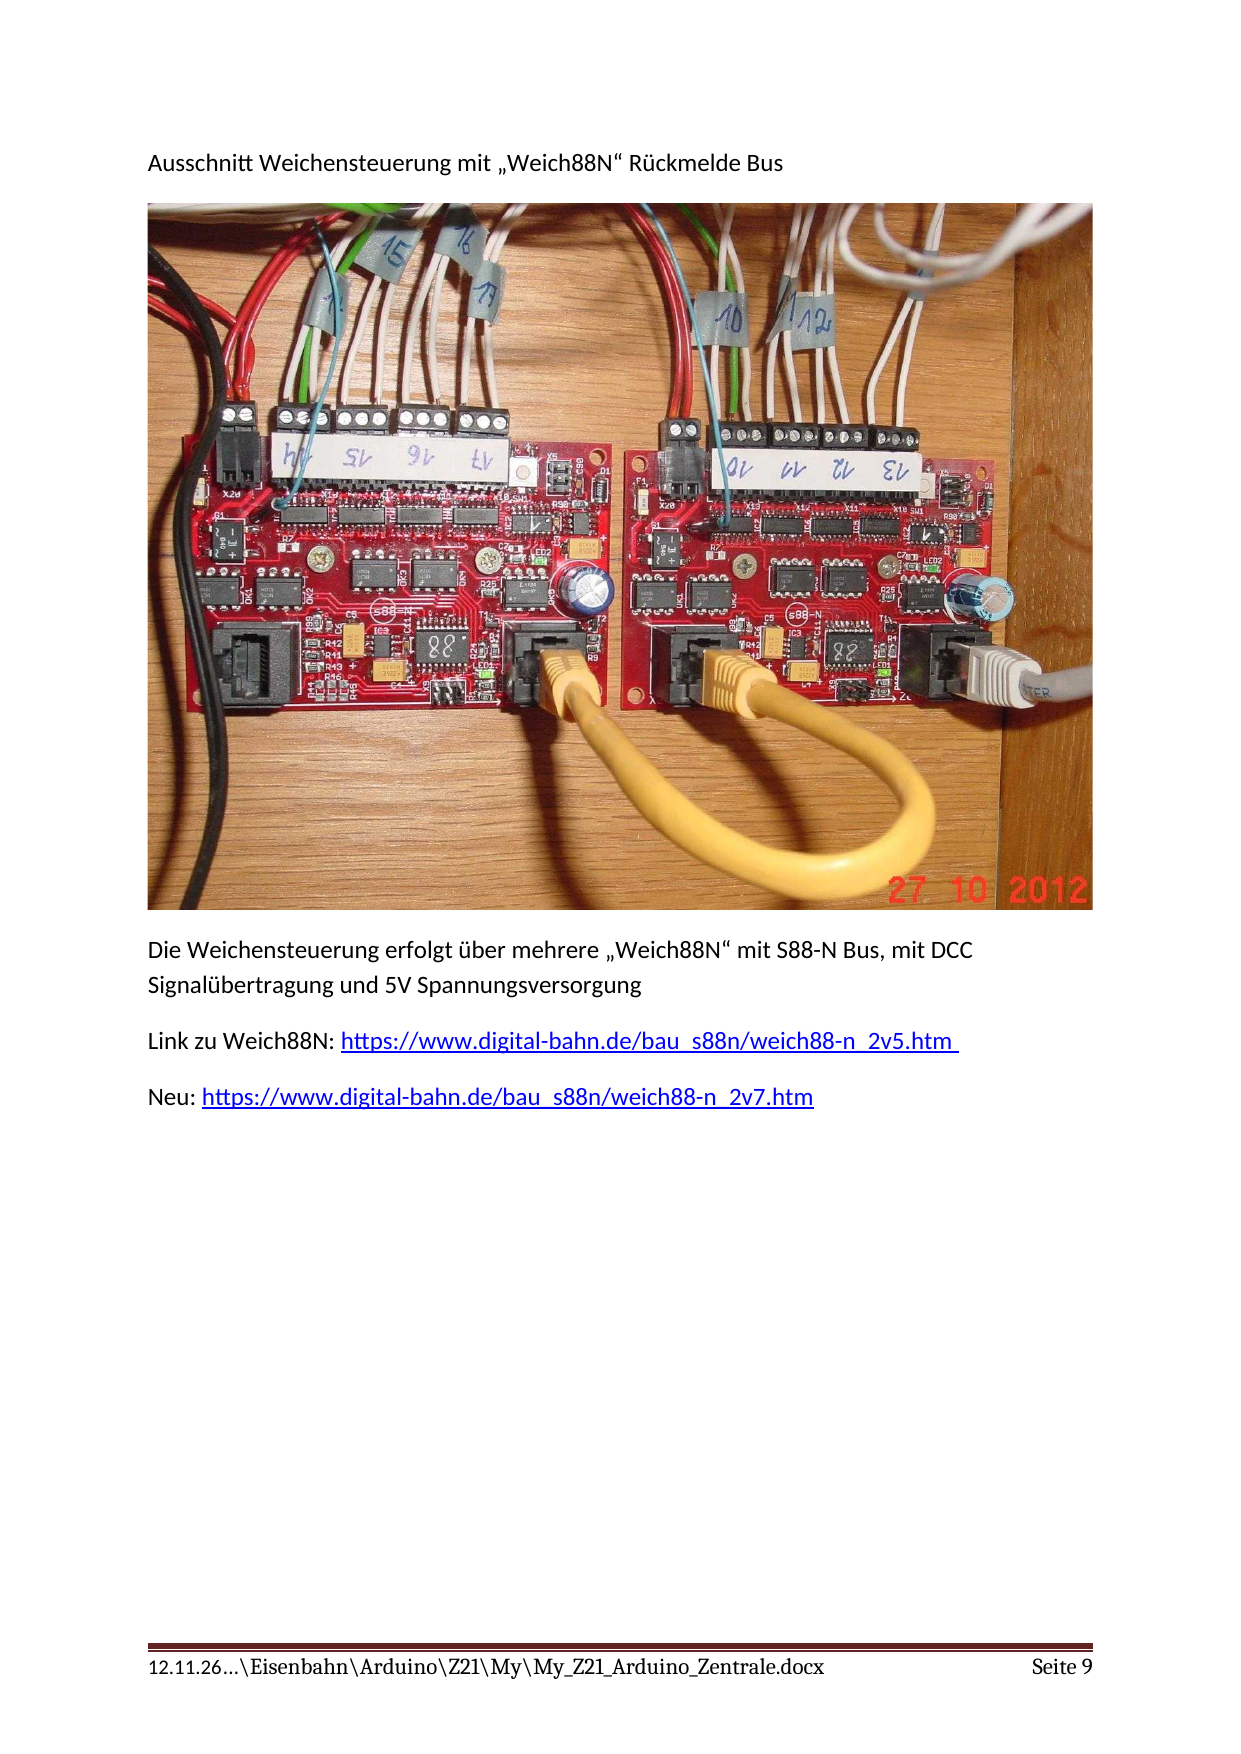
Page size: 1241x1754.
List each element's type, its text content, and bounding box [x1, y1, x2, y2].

text Die Weichensteuerung erfolgt über mehrere „Weich88N“ mit S88-N Bus, mit DCC Signalübertragung und 5V Spannungsversorgung [148, 934, 1093, 1000]
text Link zu Weich88N: https://www.digital-bahn.de/bau_s88n/weich88-n_2v5.htm [148, 1025, 1093, 1056]
picture [147, 203, 1093, 910]
text Ausschnitt Weichensteuerung mit „Weich88N“ Rückmelde Bus [148, 148, 1093, 178]
text Neu: https://www.digital-bahn.de/bau_s88n/weich88-n_2v7.htm [148, 1081, 1093, 1112]
